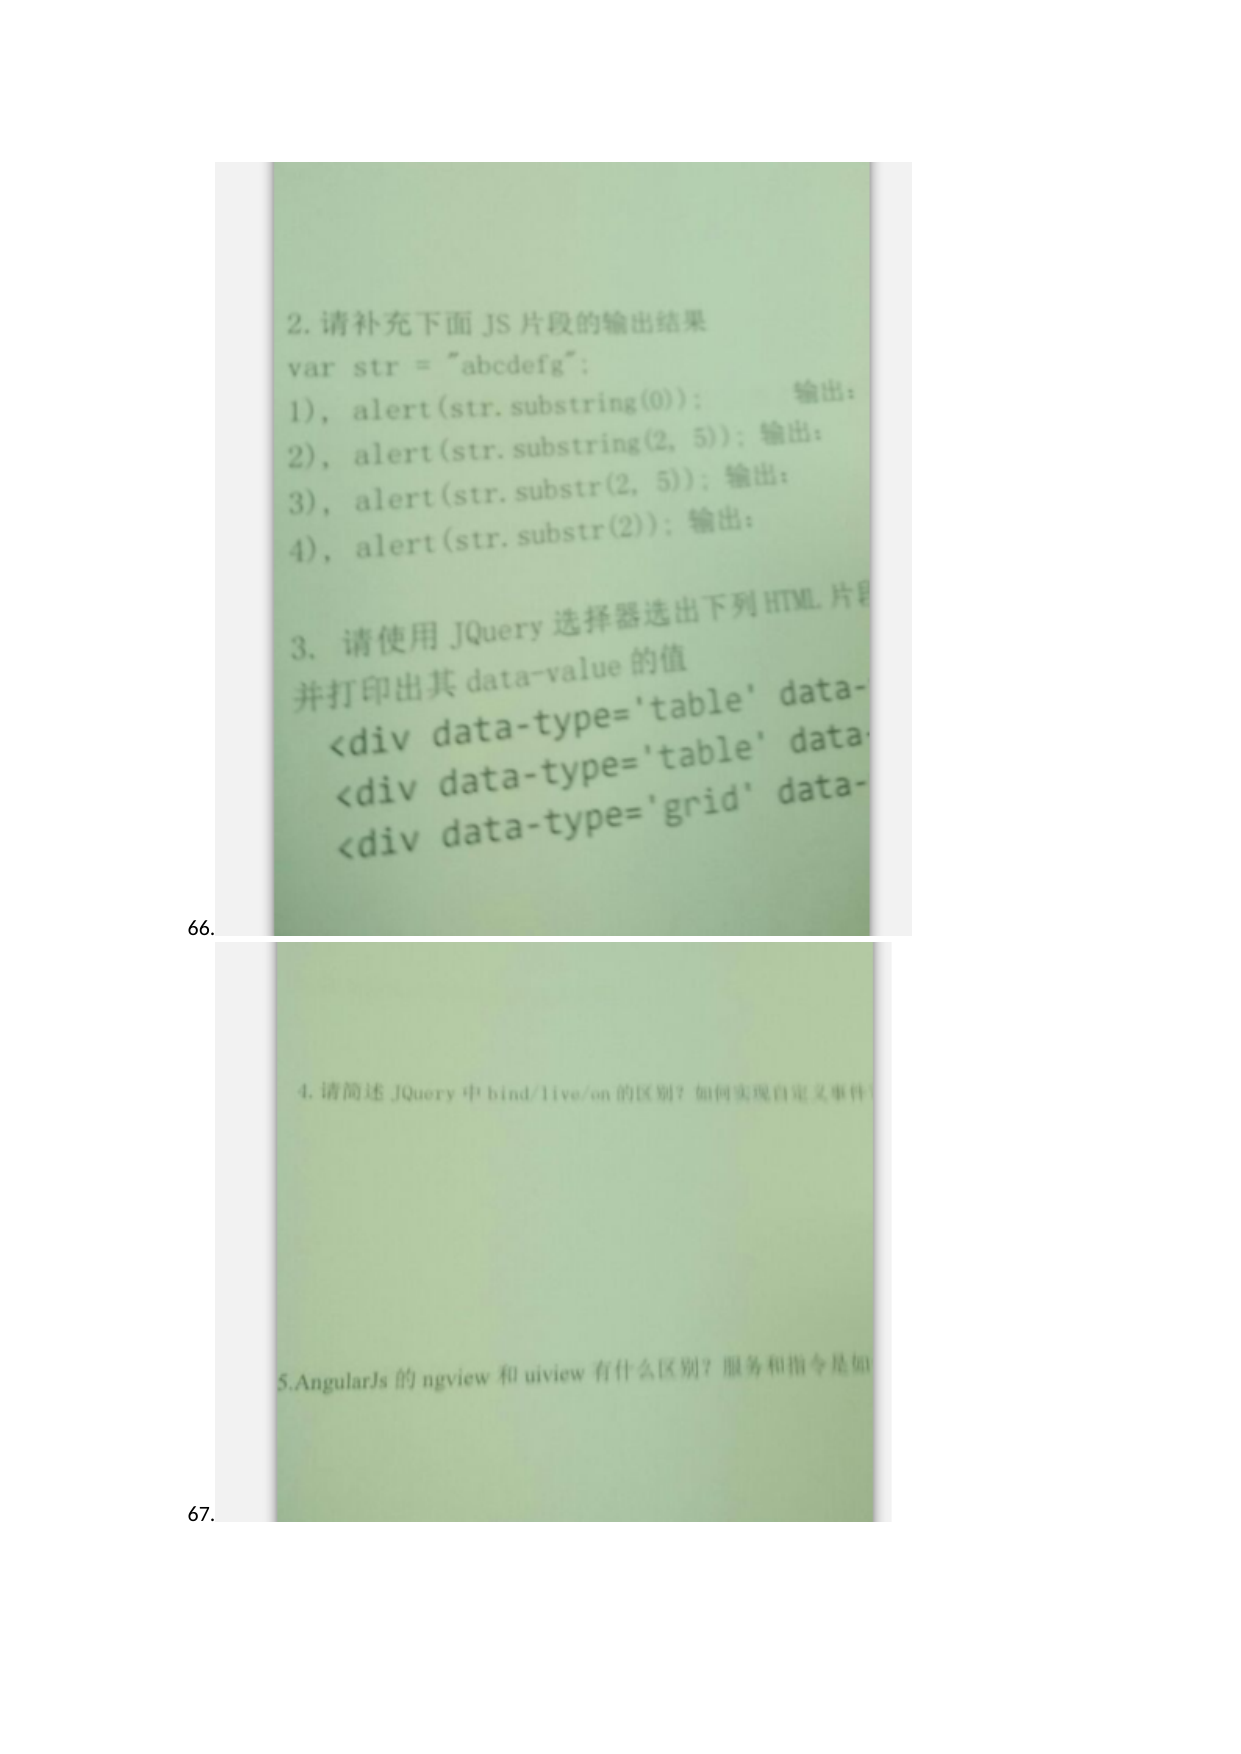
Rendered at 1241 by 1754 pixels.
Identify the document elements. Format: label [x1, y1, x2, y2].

picture [215, 942, 892, 1522]
picture [215, 162, 912, 936]
